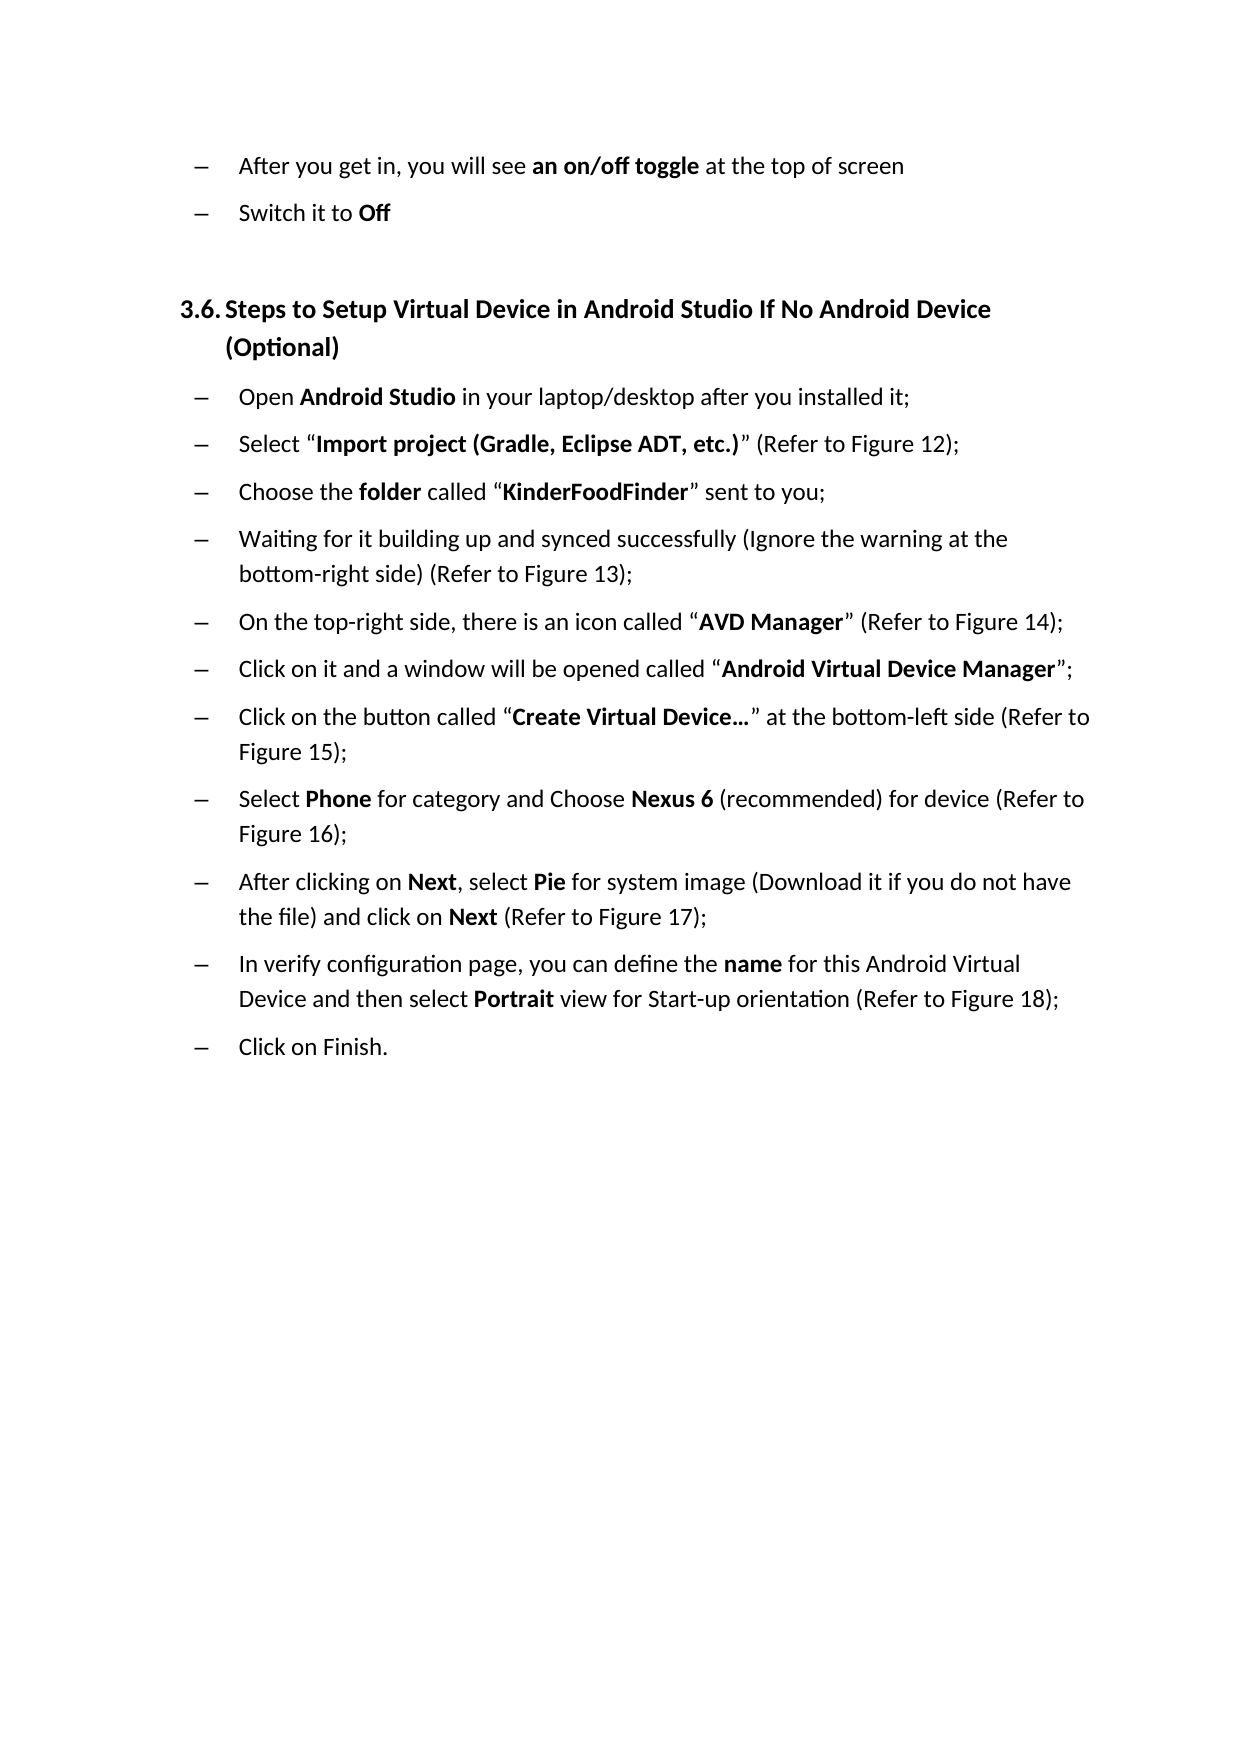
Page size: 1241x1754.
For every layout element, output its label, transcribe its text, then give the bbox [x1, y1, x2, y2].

list Open Android Studio in your laptop/desktop after you installed it; [194, 381, 1090, 411]
list Click on it and a window will be opened called “Android Virtual Device Manager”; [194, 653, 1090, 684]
list In verify configuration page, you can define the name for this Android Virtual Device and then select Portrait view for Start-up orientation (Refer to Figure 18); [194, 948, 1090, 1014]
subtitle Steps to Setup Virtual Device in Android Studio If No Android Device (Optional) [179, 292, 1090, 363]
list Select Phone for category and Choose Nexus 6 (recommended) for device (Refer to Figure 16); [194, 783, 1090, 849]
list After clicking on Next, select Pie for system image (Download it if you do not have the file) and click on Next (Refer to Figure 17); [194, 866, 1090, 931]
list Click on Finish. [194, 1031, 1090, 1061]
list On the top-right side, there is an icon called “AVD Manager” (Refer to Figure 14); [194, 606, 1090, 636]
list Select “Import project (Gradle, Eclipse ADT, etc.)” (Refer to Figure 12); [194, 428, 1090, 459]
list After you get in, you will see an on/off toggle at the top of screen [194, 150, 1090, 181]
list Click on the button called “Create Virtual Device…” at the bottom-left side (Refer to Figure 15); [194, 701, 1090, 766]
list Choose the folder called “KinderFoodFinder” sent to you; [194, 476, 1090, 506]
list Switch it to Off [194, 197, 1090, 228]
list Waiting for it building up and synced successfully (Ignore the warning at the bottom-right side) (Refer to Figure 13); [194, 523, 1090, 589]
